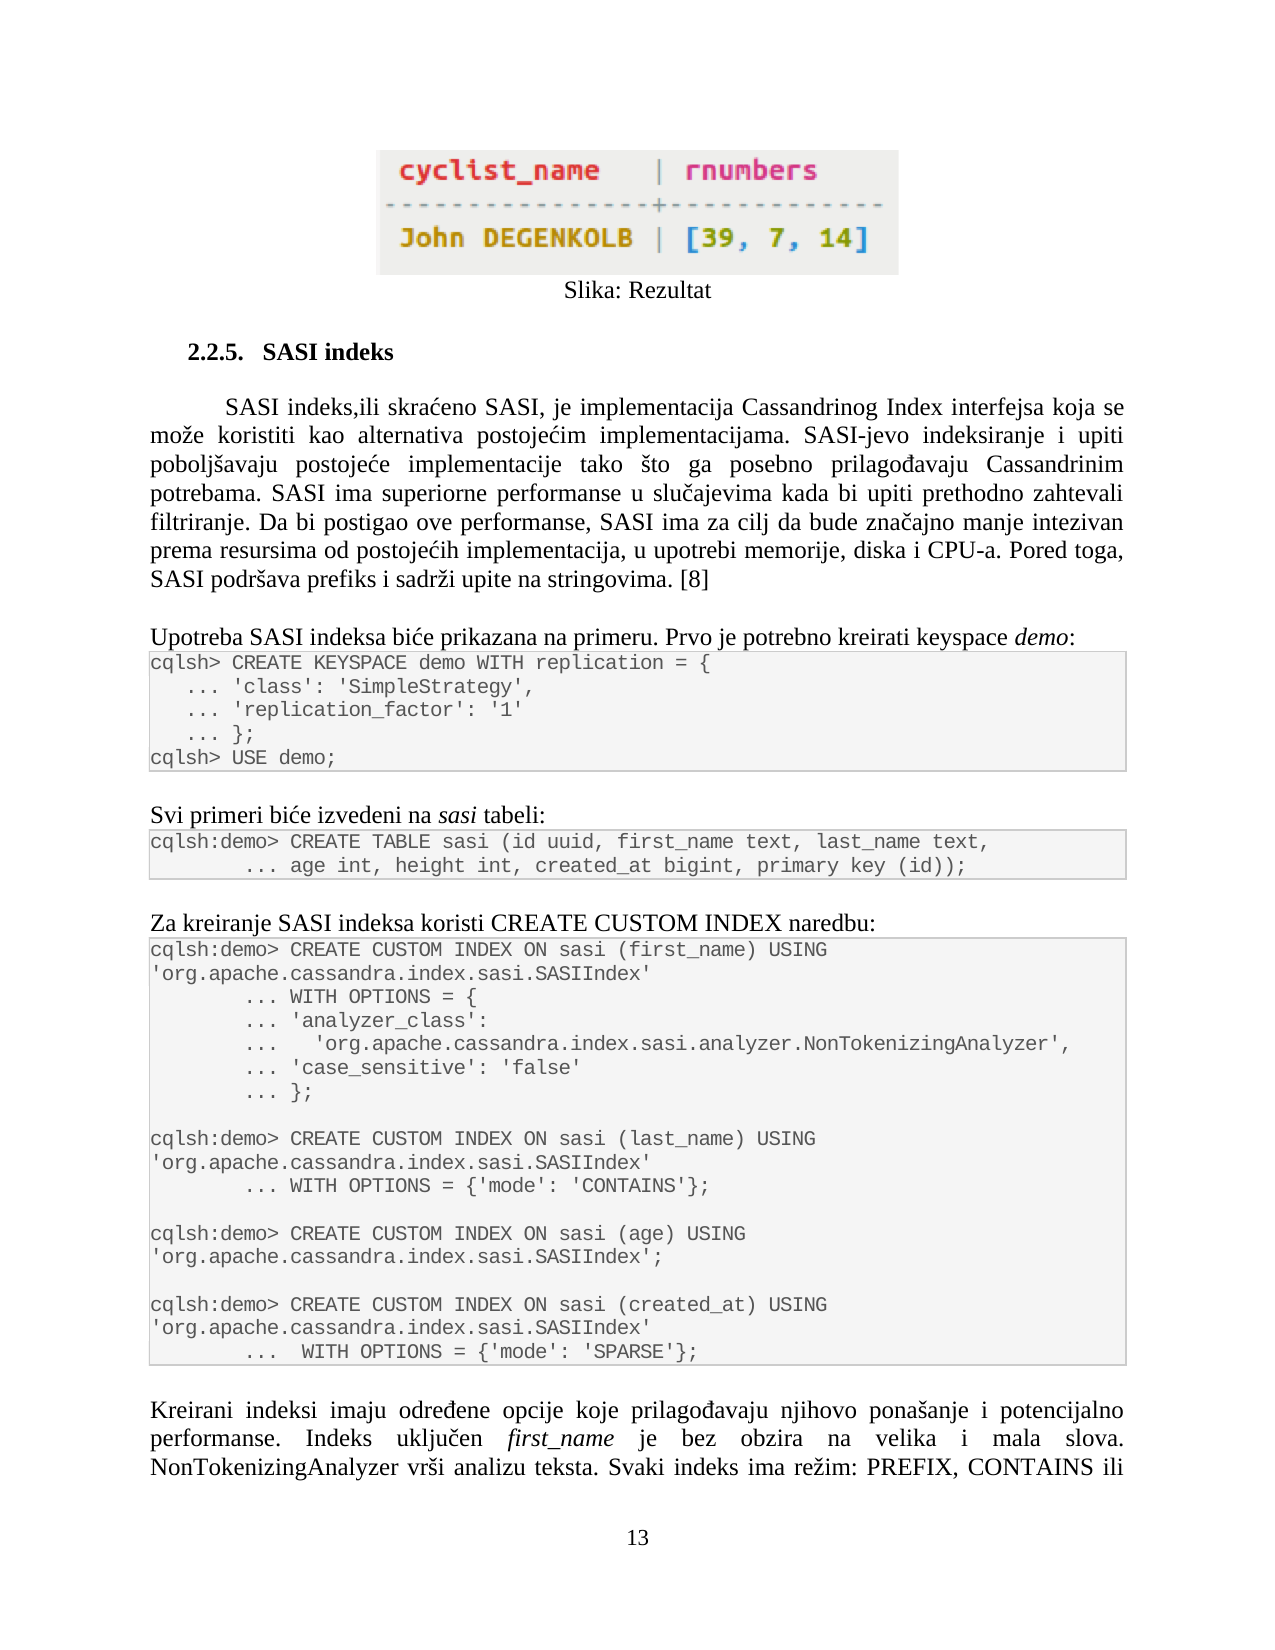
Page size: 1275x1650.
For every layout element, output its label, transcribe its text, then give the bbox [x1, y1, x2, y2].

text cqlsh:demo> CREATE CUSTOM INDEX ON sasi (created_at) USING 'org.apache.cassandra.index.sasi.SASIIndex' [150, 1293, 1125, 1339]
text ... 'case_sensitive': 'false' [150, 1057, 1125, 1081]
text ... age int, height int, created_at bigint, primary key (id)); [150, 853, 1125, 878]
text ... 'replication_factor': '1' [150, 699, 1125, 723]
text Upotreba SASI indeksa biće prikazana na primeru. Prvo je potrebno kreirati keyspace demo: [150, 622, 1125, 651]
text cqlsh:demo> CREATE CUSTOM INDEX ON sasi (age) USING 'org.apache.cassandra.index.sasi.SASIIndex'; [150, 1223, 1125, 1270]
text ... WITH OPTIONS = {'mode': 'CONTAINS'}; [150, 1175, 1125, 1199]
text cqlsh:demo> CREATE TABLE sasi (id uuid, first_name text, last_name text, [150, 831, 1125, 853]
text Za kreiranje SASI indeksa koristi CREATE CUSTOM INDEX naredbu: [150, 908, 1125, 937]
text ... 'class': 'SimpleStrategy', [150, 676, 1125, 699]
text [150, 1395, 1125, 1481]
subtitle SASI indeks [187, 337, 1125, 365]
text cqlsh:demo> CREATE CUSTOM INDEX ON sasi (first_name) USING 'org.apache.cassandra.index.sasi.SASIIndex' [150, 939, 1125, 986]
text cqlsh> USE demo; [150, 745, 1125, 770]
picture [376, 150, 899, 275]
text ... WITH OPTIONS = { [150, 986, 1125, 1010]
text SASI indeks,ili skraćeno SASI, je implementacija Cassandrinog Index interfejsa koja se može koristiti kao alternativa postojećim implementacijama. SASI-jevo indeksiranje i upiti poboljšavaju postojeće implementacije tako što ga posebno prilagođavaju Cassandrinim potrebama. SASI ima superiorne performanse u slučajevima kada bi upiti prethodno zahtevali filtriranje. Da bi postigao ove performanse, SASI ima za cilj da bude značajno manje intezivan prema resursima od postojećih implementacija, u upotrebi memorije, diska i CPU-a. Pored toga, SASI podršava prefiks i sadrži upite na stringovima. [8] [150, 392, 1125, 593]
text Slika: Rezultat [150, 275, 1125, 304]
text cqlsh> CREATE KEYSPACE demo WITH replication = { [150, 652, 1125, 676]
text ... 'org.apache.cassandra.index.sasi.analyzer.NonTokenizingAnalyzer', [150, 1033, 1125, 1057]
text cqlsh:demo> CREATE CUSTOM INDEX ON sasi (last_name) USING 'org.apache.cassandra.index.sasi.SASIIndex' [150, 1128, 1125, 1175]
text ... WITH OPTIONS = {'mode': 'SPARSE'}; [150, 1339, 1125, 1364]
text ... }; [150, 723, 1125, 745]
text ... }; [150, 1081, 1125, 1104]
text ... 'analyzer_class': [150, 1010, 1125, 1033]
text Svi primeri biće izvedeni na sasi tabeli: [150, 801, 1125, 829]
